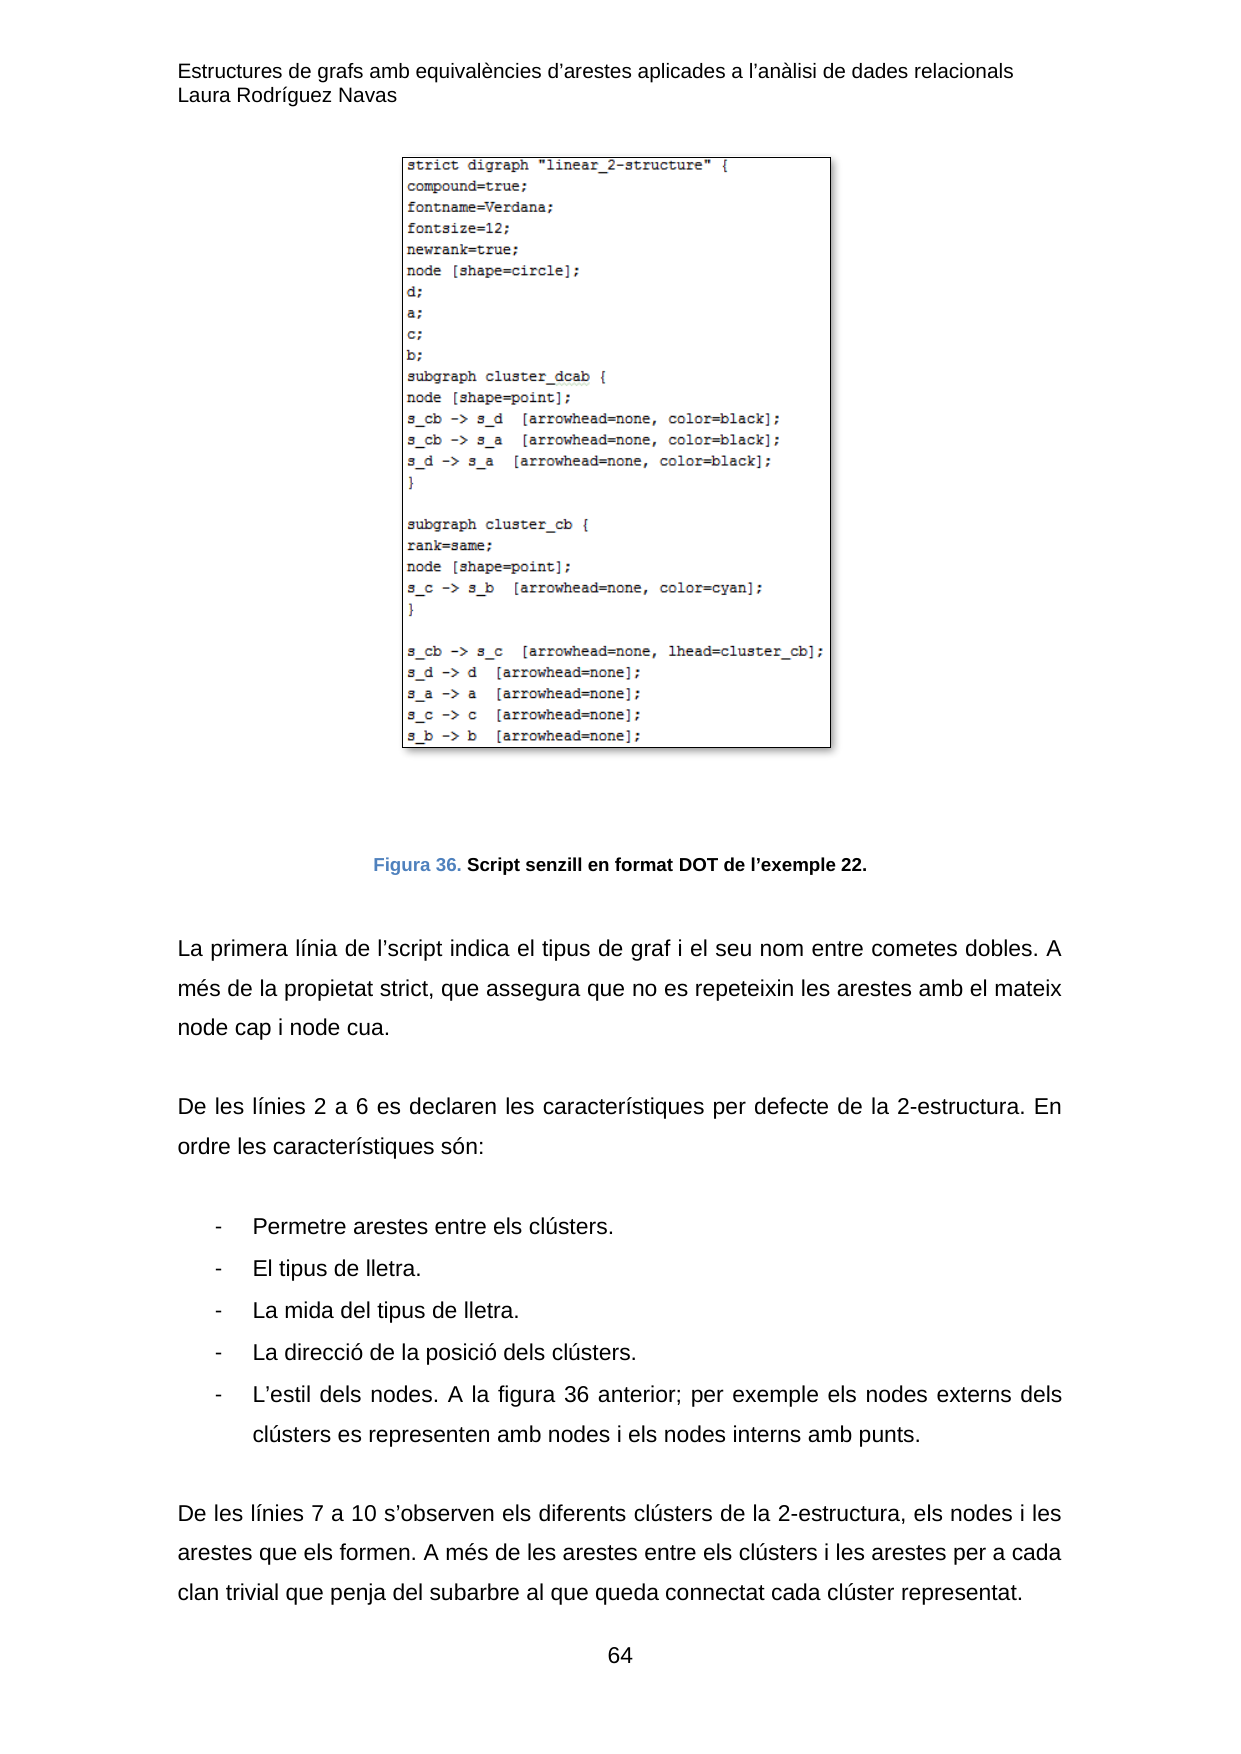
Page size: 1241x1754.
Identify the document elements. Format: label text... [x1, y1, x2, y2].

text De les línies 2 a 6 es declaren les característiques per defecte de la 2-estructura. En ordre les característiques són: [177, 1093, 1063, 1159]
text De les línies 7 a 10 s’observen els diferents clústers de la 2-estructura, els nodes i les arestes que els formen. A més de les arestes entre els clústers i les arestes per a cada clan trivial que penja del subarbre al que queda connectat cada clúster representat. [177, 1500, 1063, 1605]
text La primera línia de l’script indica el tipus de graf i el seu nom entre cometes dobles. A més de la propietat strict, que assegura que no es repeteixin les arestes amb el mateix node cap i node cua. [177, 935, 1063, 1041]
list El tipus de lletra. [215, 1254, 1063, 1282]
list La direcció de la posició dels clústers. [215, 1338, 1063, 1366]
list La mida del tipus de lletra. [215, 1296, 1063, 1324]
list Permetre arestes entre els clústers. [215, 1212, 1063, 1240]
picture [403, 158, 830, 747]
list L’estil dels nodes. A la figura 36 anterior; per exemple els nodes externs dels clústers es representen amb nodes i els nodes interns amb punts. [215, 1380, 1063, 1447]
